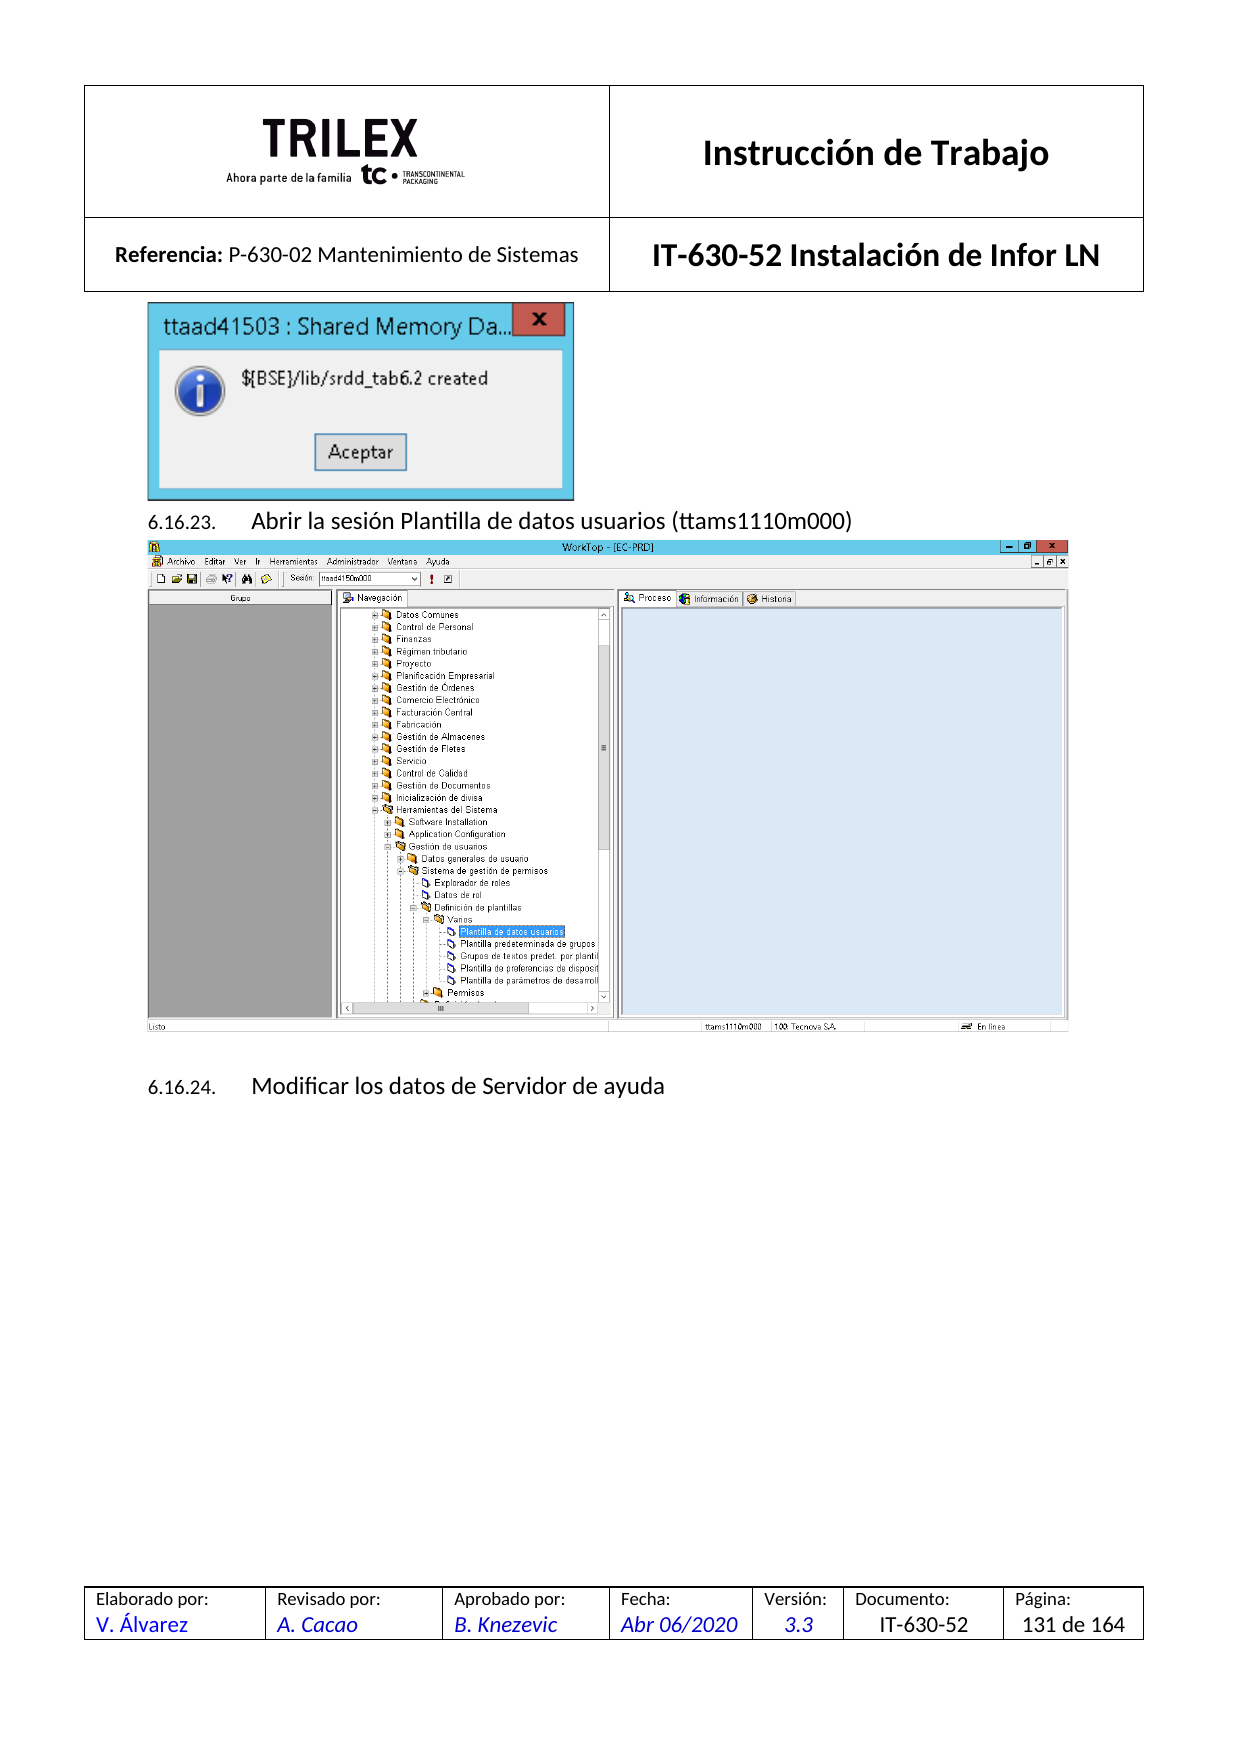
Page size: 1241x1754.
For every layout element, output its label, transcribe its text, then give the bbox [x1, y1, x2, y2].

picture [147, 302, 575, 501]
list Abrir la sesión Plantilla de datos usuarios (ttams1110m000) [148, 505, 1166, 535]
picture [147, 540, 1069, 1032]
picture [207, 93, 487, 210]
list Modificar los datos de Servidor de ayuda [148, 1070, 1166, 1101]
